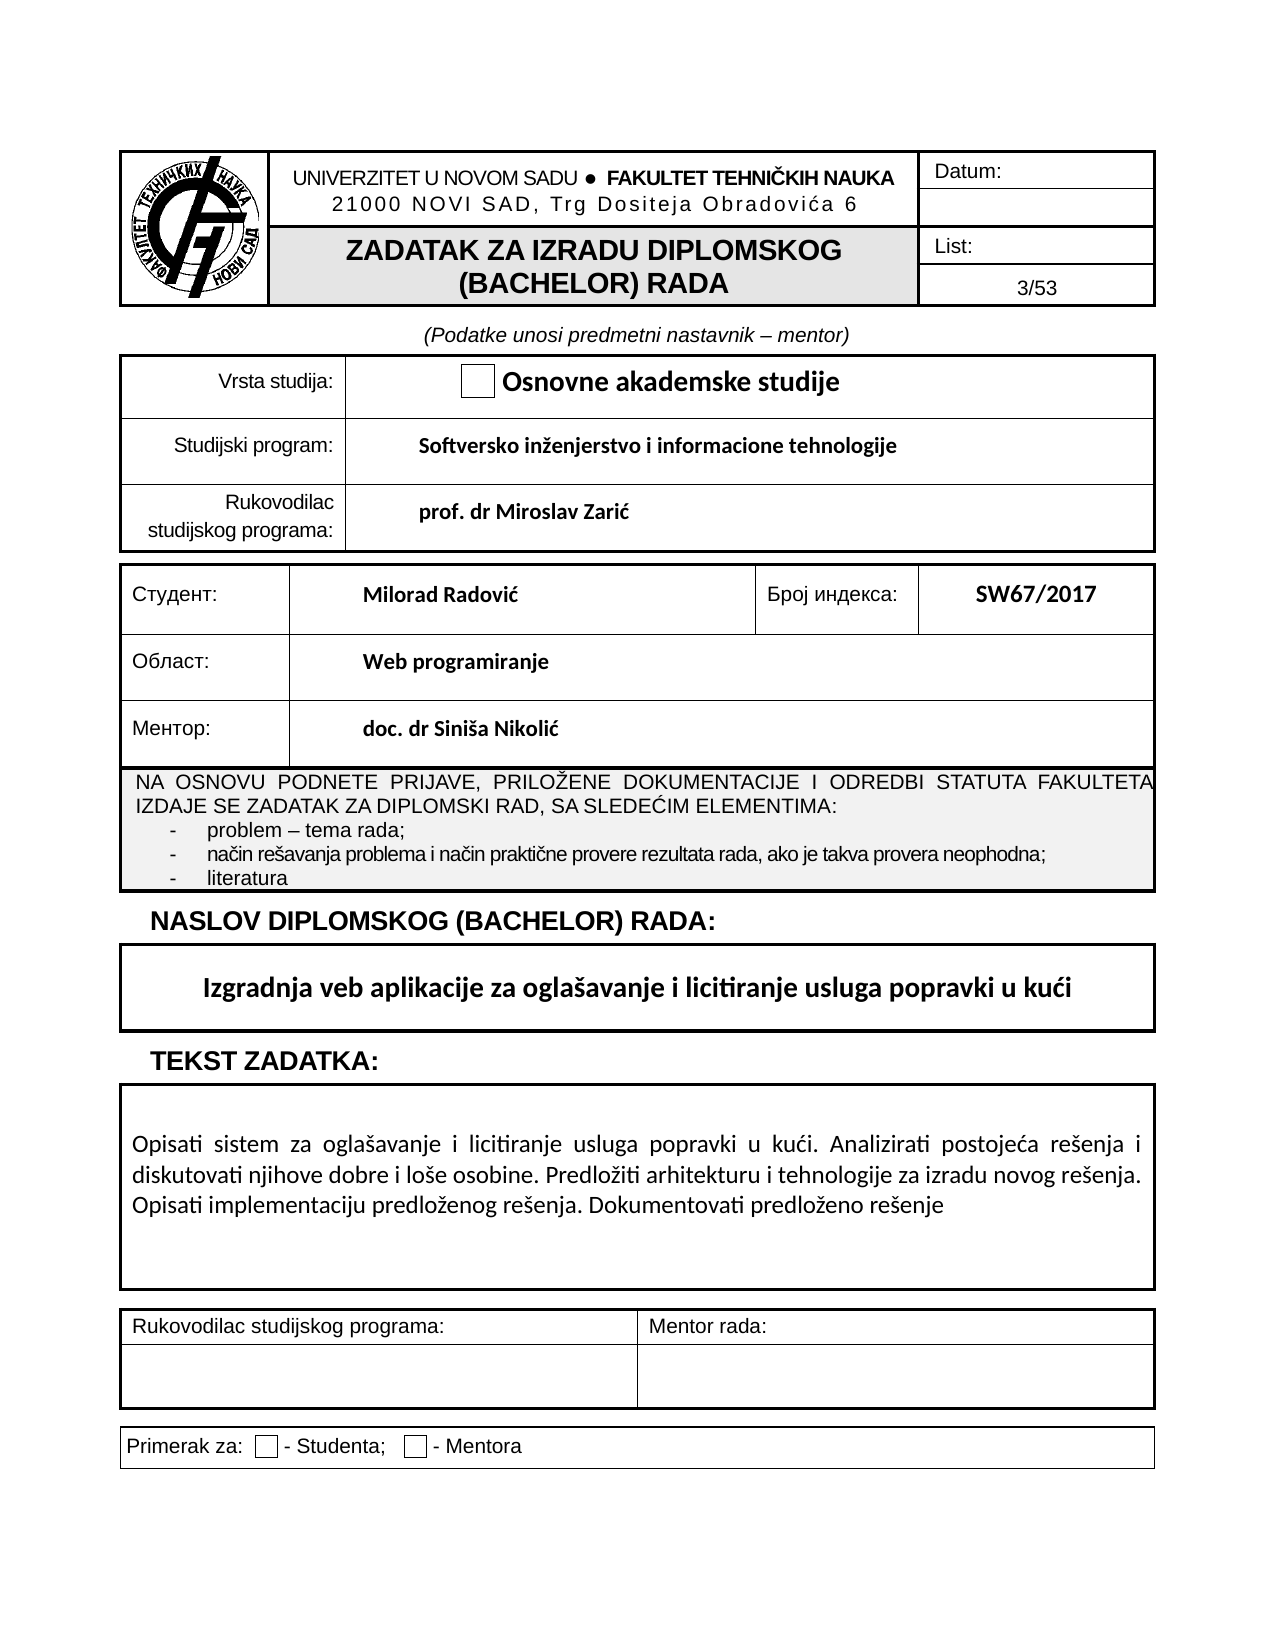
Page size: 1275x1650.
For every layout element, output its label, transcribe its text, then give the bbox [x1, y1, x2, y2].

table_header Rukovodilac studijskog programa: [122, 1311, 637, 1344]
table_cell Studijski program: [122, 419, 345, 484]
table_cell doc. dr Siniša Nikolić [290, 701, 1153, 766]
table_cell [920, 189, 1153, 225]
table_cell Softversko inženjerstvo i informacione tehnologije [346, 419, 1153, 484]
table_header Студент: [122, 566, 289, 634]
text TEKST ZADATKA: [150, 1045, 1125, 1076]
table_header UNIVERZITET U NOVOM SADU FAKULTET TEHNIČKIH NAUKA 21000 NOVI SAD, Trg Dositeja Obradovića 6 [270, 153, 917, 225]
text (Podatke unosi predmetni nastavnik – mentor) [150, 323, 1125, 347]
table_header Osnovne akademske studije [346, 357, 1153, 418]
table_cell NA OSNOVU PODNETE PRIJAVE, PRILOŽENE DOKUMENTACIJE I ODREDBI STATUTA FAKULTETA IZDAJE SE ZADATAK ZA DIPLOMSKI RAD, SA SLEDEĆIM ELEMENTIMA: problem – tema rada; način rešavanja problema i način praktične provere rezultata rada, ako je takva provera neophodna; literatura [122, 770, 1153, 889]
table_cell Област: [122, 635, 289, 700]
table_cell ZADATAK ZA IZRADU DIPLOMSKOG (BACHELOR) RADA [270, 228, 917, 304]
table_header SW67/2017 [919, 566, 1153, 634]
picture [131, 156, 259, 298]
table_cell Rukovodilac studijskog programa: [122, 485, 345, 550]
table_cell List: [920, 228, 1153, 262]
table_header Primerak za: - Studenta; - Mentora [121, 1428, 1154, 1468]
table_header Број индекса: [756, 566, 918, 634]
table_header Vrsta studija: [122, 357, 345, 418]
table_header Opisati sistem za oglašavanje i licitiranje usluga popravki u kući. Analizirati postojeća rešenja i diskutovati njihove dobre i loše osobine. Predložiti arhitekturu i tehnologije za izradu novog rešenja. Opisati implementaciju predloženog rešenja. Dokumentovati predloženo rešenje [122, 1086, 1153, 1288]
table_header [122, 153, 267, 304]
table_header Milorad Radović [290, 566, 755, 634]
text NASLOV DIPLOMSKOG (BACHELOR) RADA: [150, 905, 1125, 936]
table_cell [122, 1345, 637, 1407]
table_cell prof. dr Miroslav Zarić [346, 485, 1153, 550]
table_header Mentor rada: [638, 1311, 1153, 1344]
table_header Datum: [920, 153, 1153, 187]
table_cell Web programiranje [290, 635, 1153, 700]
table_cell 1/1 [920, 265, 1153, 304]
table_cell [638, 1345, 1153, 1407]
table_cell Ментор: [122, 701, 289, 766]
table_header Izgradnja veb aplikacije za oglašavanje i licitiranje usluga popravki u kući [122, 946, 1153, 1029]
